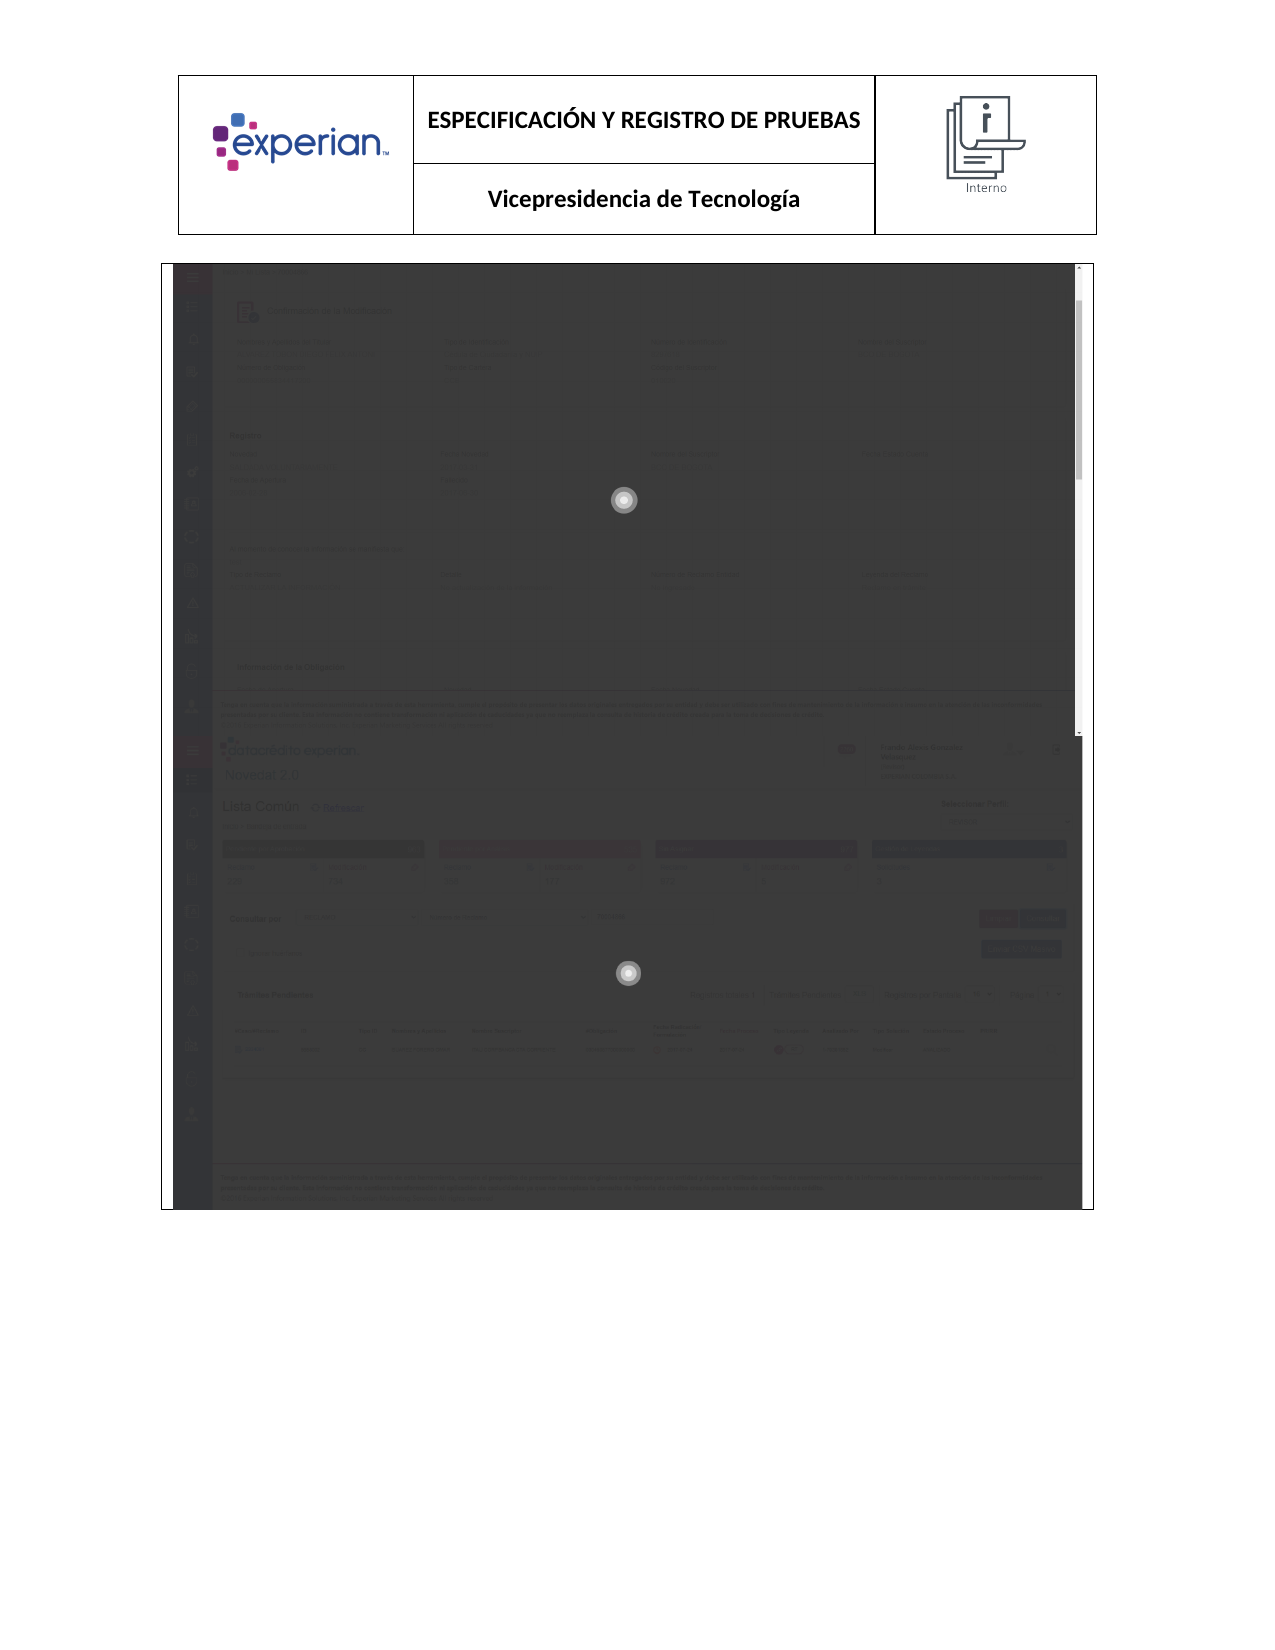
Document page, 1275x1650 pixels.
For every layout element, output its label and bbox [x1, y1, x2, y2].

picture [946, 91, 1026, 193]
picture [191, 91, 401, 192]
table_cell [162, 264, 173, 1209]
table_cell [1083, 264, 1093, 1209]
picture [173, 264, 1083, 1210]
